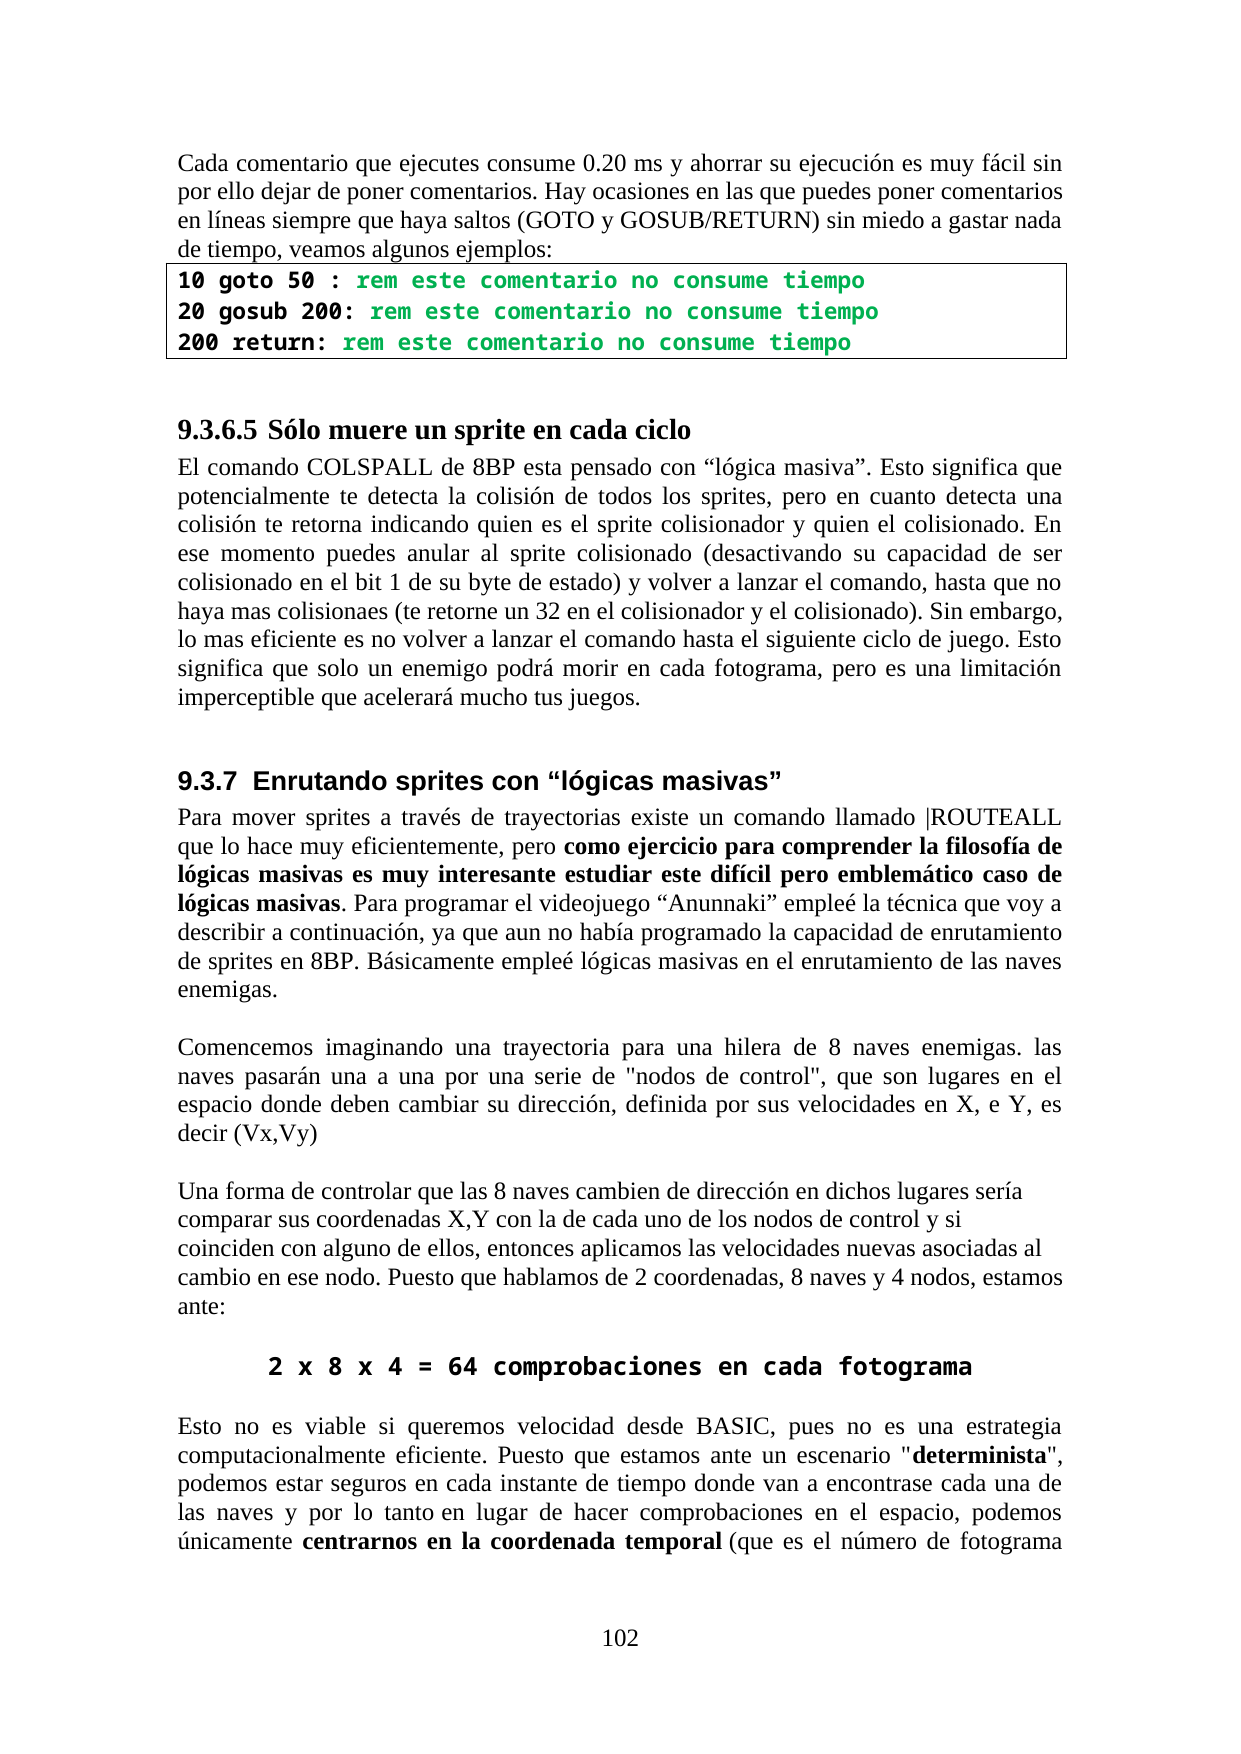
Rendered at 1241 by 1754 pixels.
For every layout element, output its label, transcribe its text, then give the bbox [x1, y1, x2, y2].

text Una forma de controlar que las 8 naves cambien de dirección en dichos lugares sería comparar sus coordenadas X,Y con la de cada uno de los nodos de control y si coinciden con alguno de ellos, entonces aplicamos las velocidades nuevas asociadas al cambio en ese nodo. Puesto que hablamos de 2 coordenadas, 8 naves y 4 nodos, estamos ante: [177, 1176, 1063, 1319]
text El comando COLSPALL de 8BP esta pensado con “lógica masiva”. Esto significa que potencialmente te detecta la colisión de todos los sprites, pero en cuanto detecta una colisión te retorna indicando quien es el sprite colisionador y quien el colisionado. En ese momento puedes anular al sprite colisionado (desactivando su capacidad de ser colisionado en el bit 1 de su byte de estado) y volver a lanzar el comando, hasta que no haya mas colisionaes (te retorne un 32 en el colisionador y el colisionado). Sin embargo, lo mas eficiente es no volver a lanzar el comando hasta el siguiente ciclo de juego. Esto significa que solo un enemigo podrá morir en cada fotograma, pero es una limitación imperceptible que acelerará mucho tus juegos. [177, 452, 1063, 711]
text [177, 1411, 1063, 1555]
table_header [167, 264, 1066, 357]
text Comencemos imaginando una trayectoria para una hilera de 8 naves enemigas. las naves pasarán una a una por una serie de "nodos de control", que son lugares en el espacio donde deben cambiar su dirección, definida por sus velocidades en X, e Y, es decir (Vx,Vy) [177, 1032, 1063, 1147]
subtitle Sólo muere un sprite en cada ciclo [177, 412, 1063, 446]
text 2 x 8 x 4 = 64 comprobaciones en cada fotograma [177, 1319, 1063, 1411]
text Para mover sprites a través de trayectorias existe un comando llamado |ROUTEALL que lo hace muy eficientemente, pero como ejercicio para comprender la filosofía de lógicas masivas es muy interesante estudiar este difícil pero emblemático caso de lógicas masivas. Para programar el videojuego “Anunnaki” empleé la técnica que voy a describir a continuación, ya que aun no había programado la capacidad de enrutamiento de sprites en 8BP. Básicamente empleé lógicas masivas en el enrutamiento de las naves enemigas. [177, 802, 1063, 1003]
subtitle Enrutando sprites con “lógicas masivas” [177, 764, 1063, 796]
text Cada comentario que ejecutes consume 0.20 ms y ahorrar su ejecución es muy fácil sin por ello dejar de poner comentarios. Hay ocasiones en las que puedes poner comentarios en líneas siempre que haya saltos (GOTO y GOSUB/RETURN) sin miedo a gastar nada de tiempo, veamos algunos ejemplos: [177, 148, 1063, 263]
